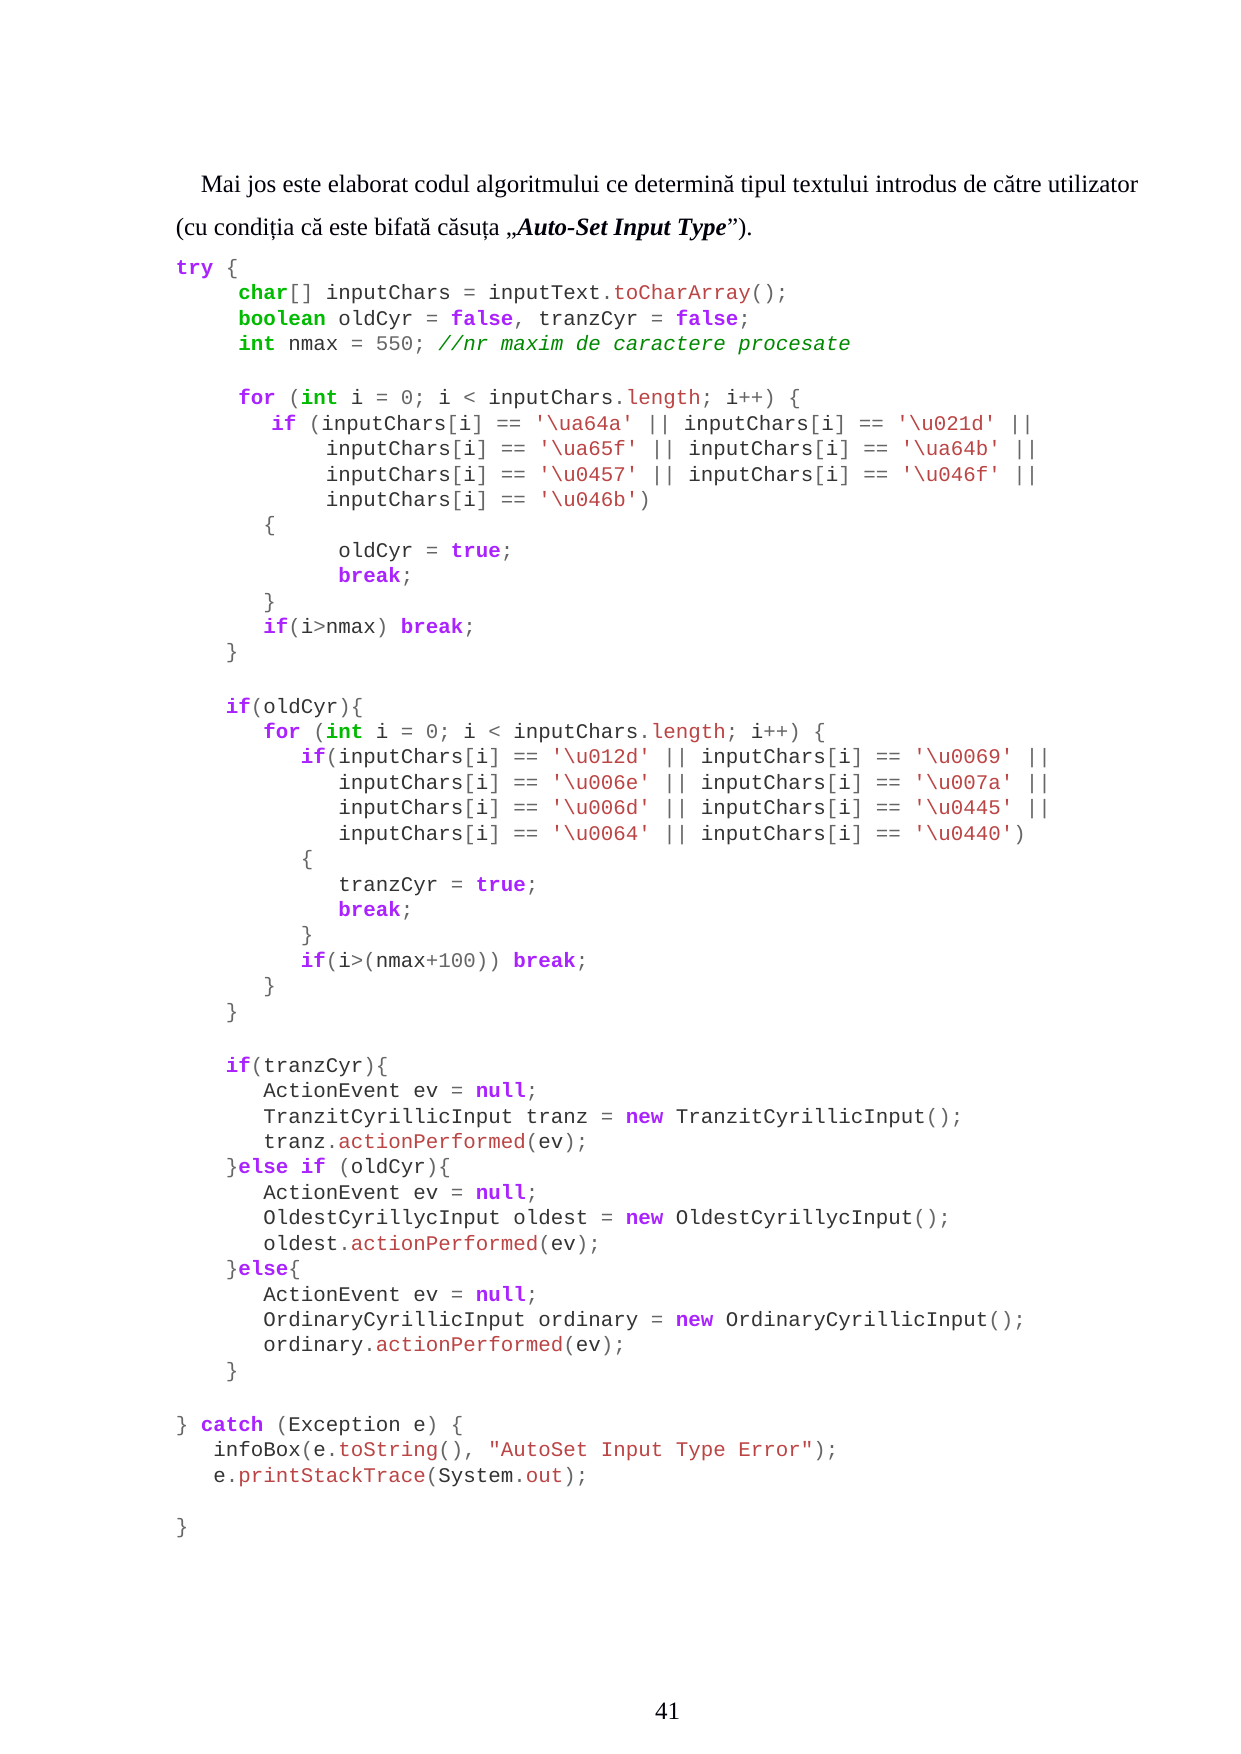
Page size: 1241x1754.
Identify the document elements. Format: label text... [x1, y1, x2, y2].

text oldCyr = true; [176, 538, 1159, 563]
text char[] inputChars = inputText.toCharArray(); [176, 281, 1159, 306]
text if(i>nmax) break; [176, 614, 1159, 640]
text break; [176, 897, 1159, 923]
text ActionEvent ev = null; [176, 1078, 1159, 1104]
text inputChars[i] == '\u006e' || inputChars[i] == '\u007a' || [176, 770, 1159, 796]
text }else if (oldCyr){ [176, 1155, 1159, 1180]
text e.printStackTrace(System.out); [176, 1463, 1159, 1488]
text OrdinaryCyrillicInput ordinary = new OrdinaryCyrillicInput(); [176, 1307, 1159, 1333]
text } [176, 999, 1159, 1024]
text inputChars[i] == '\u046b') [176, 487, 1159, 513]
text infoBox(e.toString(), "AutoSet Input Type Error"); [176, 1438, 1159, 1463]
text }else{ [176, 1256, 1159, 1282]
text break; [176, 563, 1159, 589]
text if(oldCyr){ [176, 694, 1159, 719]
text for (int i = 0; i < inputChars.length; i++) { [176, 719, 1159, 745]
text ordinary.actionPerformed(ev); [176, 1333, 1159, 1358]
text tranzCyr = true; [176, 872, 1159, 897]
text } [176, 973, 1159, 999]
text oldest.actionPerformed(ev); [176, 1231, 1159, 1256]
text if (inputChars[i] == '\ua64a' || inputChars[i] == '\u021d' || [176, 411, 1159, 436]
text int nmax = 550; //nr maxim de caractere procesate [176, 331, 1159, 357]
text if(tranzCyr){ [176, 1053, 1159, 1078]
text } catch (Exception e) { [176, 1412, 1159, 1438]
text OldestCyrillycInput oldest = new OldestCyrillycInput(); [176, 1206, 1159, 1231]
text inputChars[i] == '\u0457' || inputChars[i] == '\u046f' || [176, 462, 1159, 487]
text ActionEvent ev = null; [176, 1180, 1159, 1206]
text inputChars[i] == '\u0064' || inputChars[i] == '\u0440') [176, 821, 1159, 846]
text ActionEvent ev = null; [176, 1282, 1159, 1307]
text boolean oldCyr = false, tranzCyr = false; [176, 306, 1159, 331]
text { [176, 846, 1159, 872]
text TranzitCyrillicInput tranz = new TranzitCyrillicInput(); [176, 1104, 1159, 1129]
text if(inputChars[i] == '\u012d' || inputChars[i] == '\u0069' || [176, 745, 1159, 770]
text } [176, 1358, 1159, 1383]
text } [176, 1514, 1159, 1539]
text inputChars[i] == '\ua65f' || inputChars[i] == '\ua64b' || [176, 436, 1159, 462]
text } [176, 589, 1159, 614]
text { [176, 513, 1159, 538]
text Mai jos este elaborat codul algoritmului ce determină tipul textului introdus de către utilizator (cu condiția că este bifată căsuța „Auto-Set Input Type”). [176, 169, 1159, 241]
text } [176, 923, 1159, 948]
text } [176, 640, 1159, 665]
text tranz.actionPerformed(ev); [176, 1129, 1159, 1155]
text for (int i = 0; i < inputChars.length; i++) { [176, 386, 1159, 411]
text if(i>(nmax+100)) break; [176, 948, 1159, 973]
text inputChars[i] == '\u006d' || inputChars[i] == '\u0445' || [176, 796, 1159, 821]
text try { [176, 255, 1159, 281]
